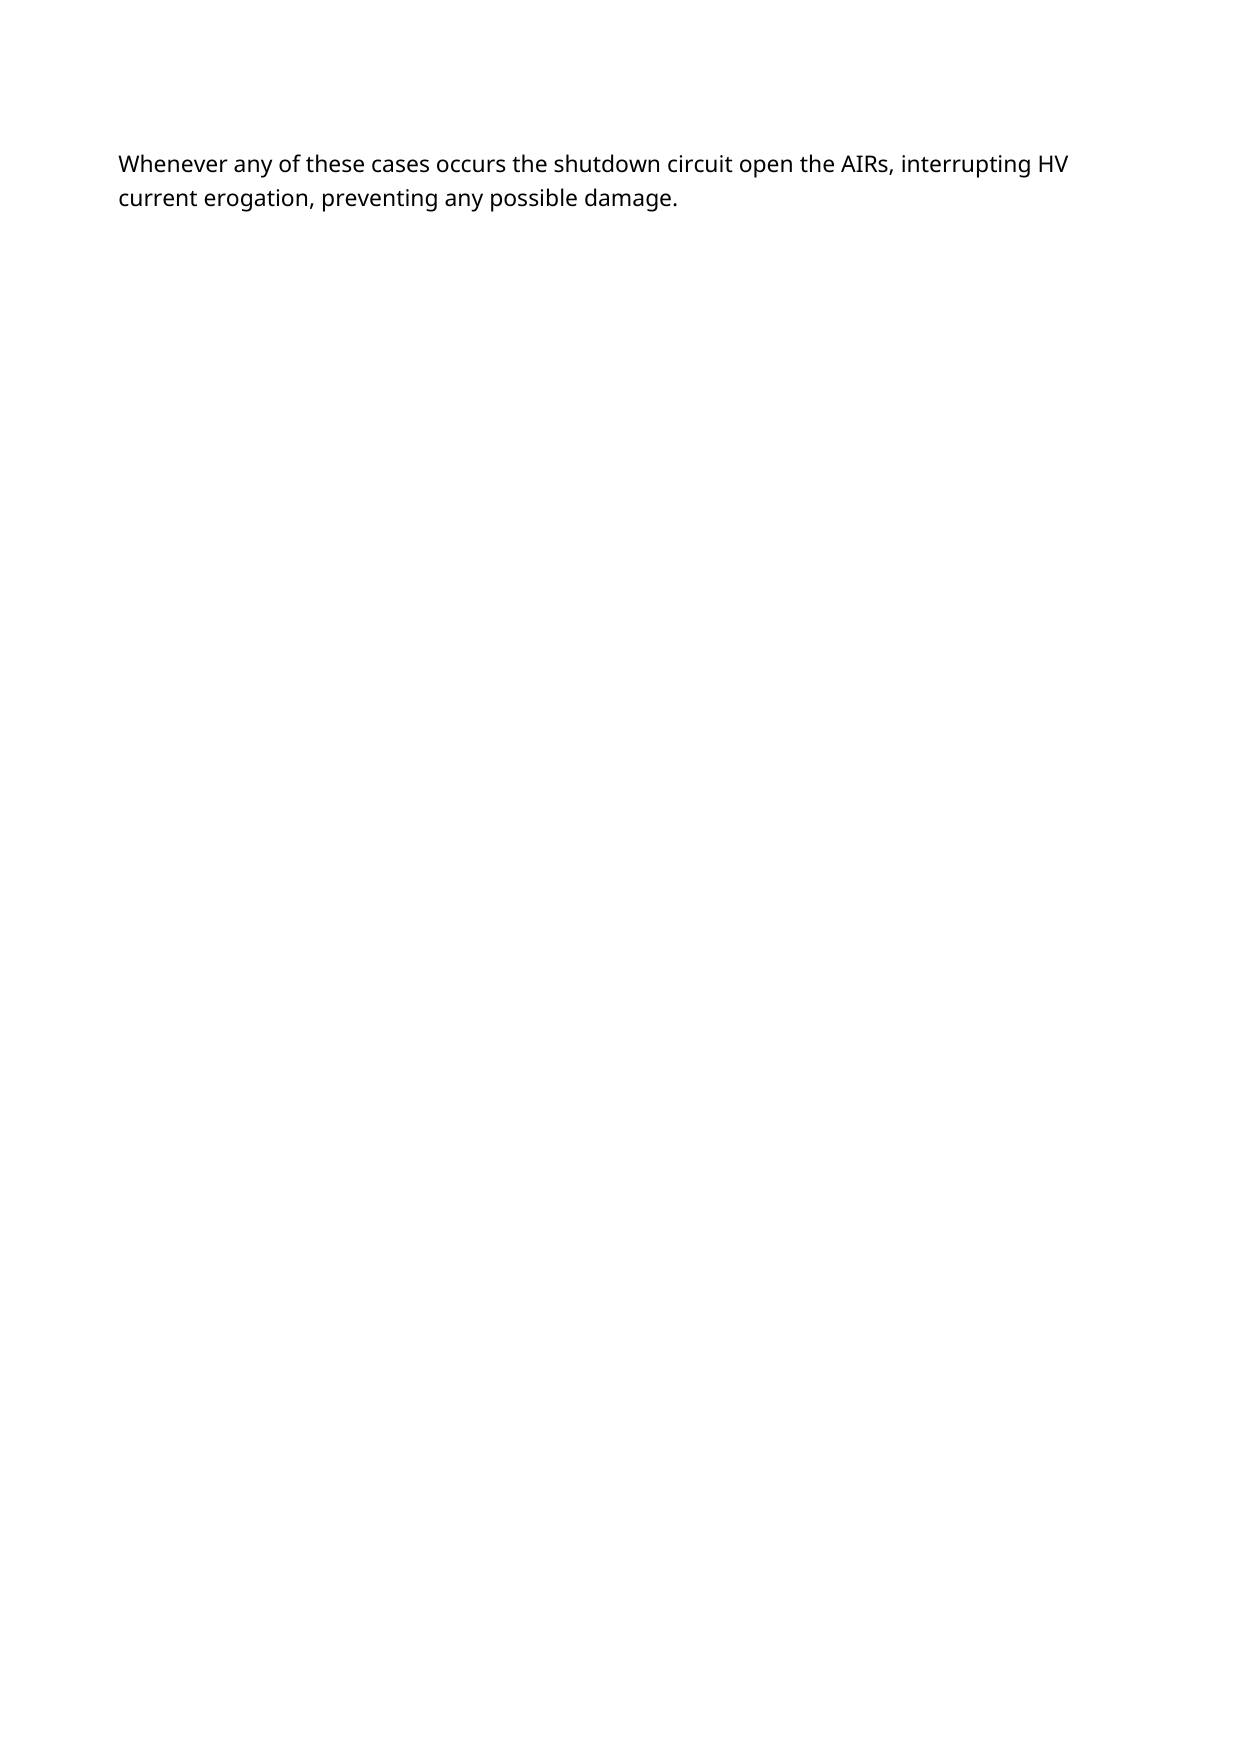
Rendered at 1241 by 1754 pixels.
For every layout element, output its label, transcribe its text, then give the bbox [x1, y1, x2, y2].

text Whenever any of these cases occurs the shutdown circuit open the AIRs, interrupting HV current erogation, preventing any possible damage. [118, 148, 1122, 213]
